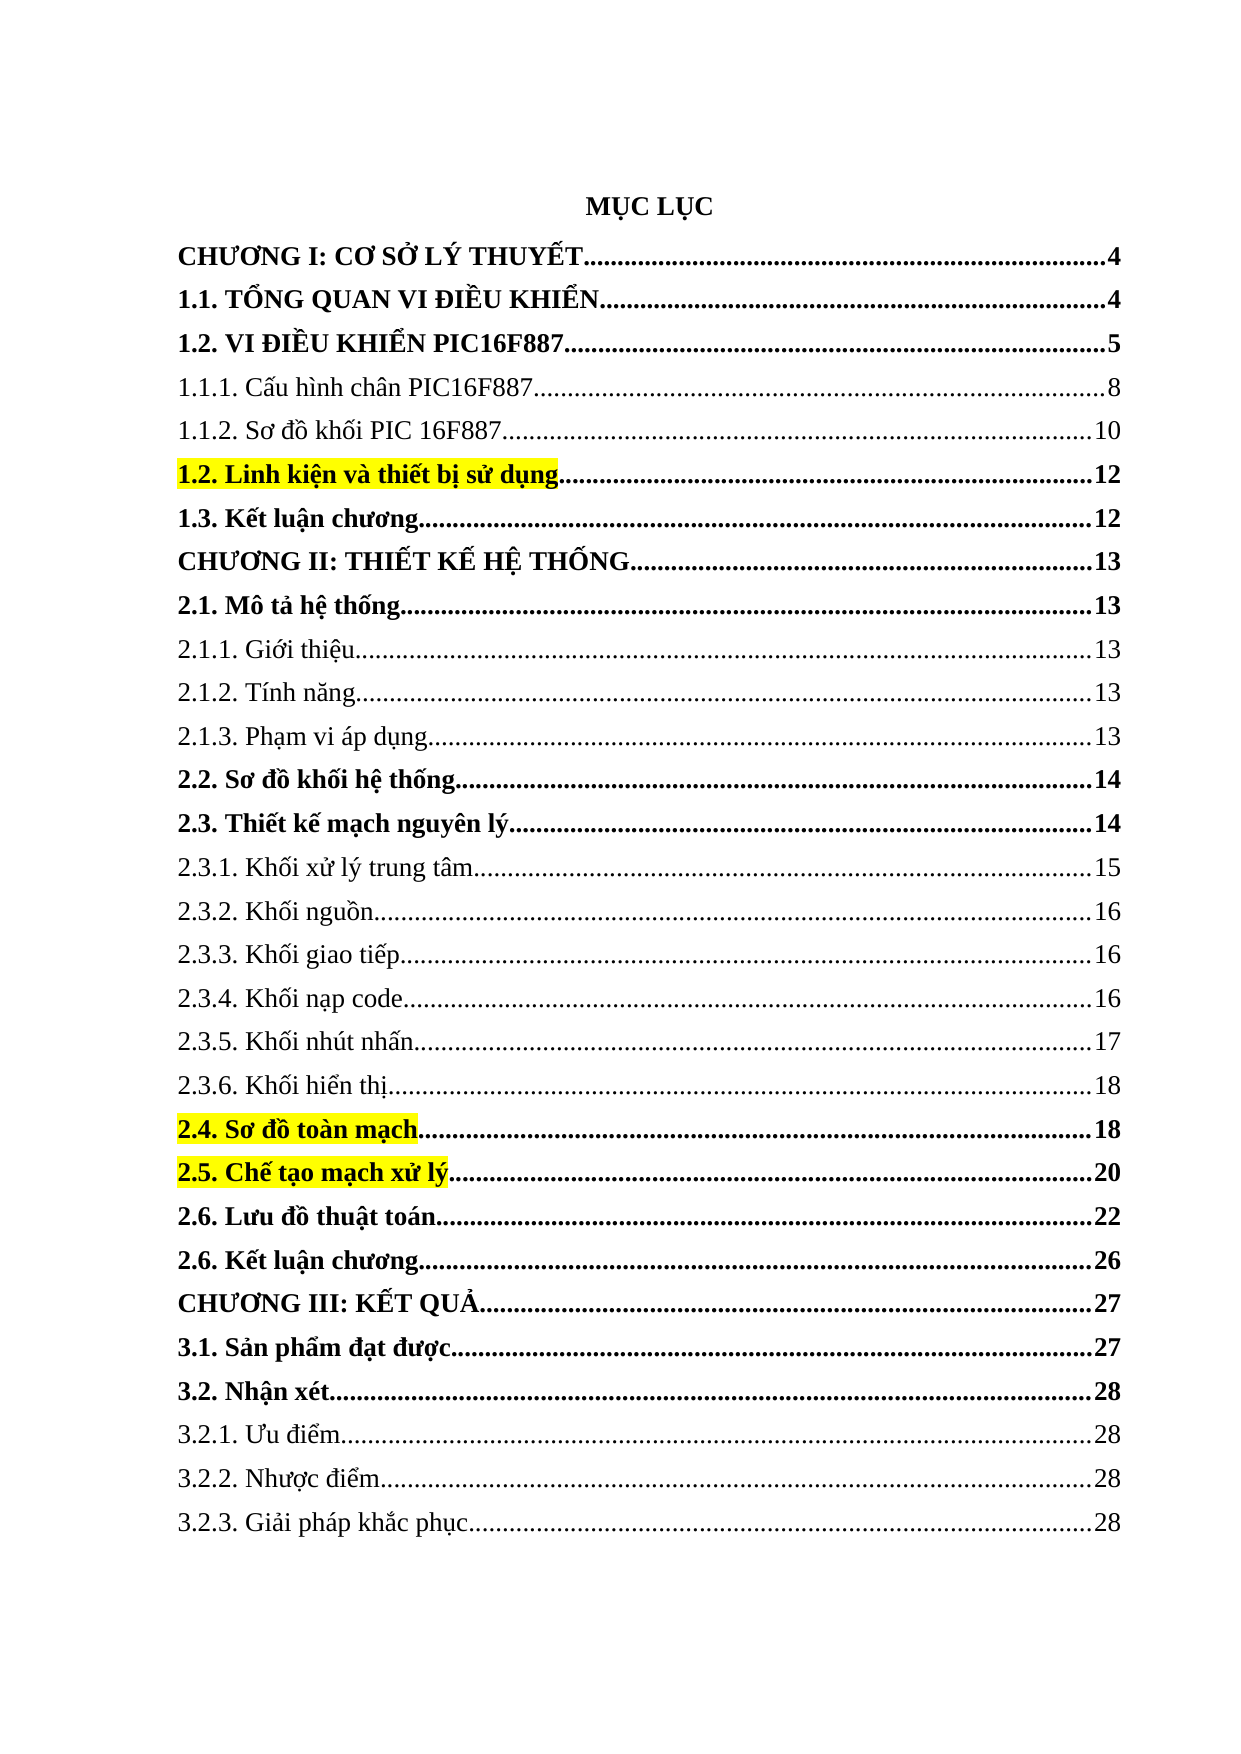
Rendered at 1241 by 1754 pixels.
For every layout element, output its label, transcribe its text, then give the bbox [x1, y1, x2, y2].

text 2.1. Mô tả hệ thống 13 [177, 589, 1122, 620]
text 2.3.3. Khối giao tiếp 16 [177, 938, 1122, 969]
text 2.1.3. Phạm vi áp dụng 13 [177, 720, 1122, 751]
text 2.2. Sơ đồ khối hệ thống 14 [177, 764, 1122, 795]
text 2.3.2. Khối nguồn 16 [177, 894, 1122, 926]
text 1.1.2. Sơ đồ khối PIC 16F887 10 [177, 414, 1122, 446]
text 2.5. Chế tạo mạch xử lý 20 [448, 1156, 1122, 1188]
text 1.2. Linh kiện và thiết bị sử dụng 12 [558, 458, 1122, 489]
text 1.1. TỔNG QUAN VI ĐIỀU KHIỂN 4 [177, 283, 1122, 315]
text 2.3.5. Khối nhút nhấn 17 [177, 1026, 1122, 1057]
text CHƯƠNG I: CƠ SỞ LÝ THUYẾT 4 [177, 240, 1122, 271]
text 2.1.1. Giới thiệu 13 [177, 633, 1122, 664]
text 3.2. Nhận xét 28 [177, 1375, 1122, 1406]
text 1.1.1. Cấu hình chân PIC16F887 8 [177, 371, 1122, 402]
text 1.2. VI ĐIỀU KHIỂN PIC16F887 5 [177, 327, 1122, 358]
text 2.3.1. Khối xử lý trung tâm 15 [177, 851, 1122, 882]
text MỤC LỤC [177, 190, 1122, 221]
text 3.2.1. Ưu điểm 28 [177, 1418, 1122, 1449]
text 2.1.2. Tính năng 13 [177, 676, 1122, 707]
text 1.3. Kết luận chương 12 [177, 502, 1122, 533]
text 2.6. Lưu đồ thuật toán 22 [177, 1200, 1122, 1231]
text CHƯƠNG III: KẾT QUẢ 27 [177, 1287, 1122, 1318]
text 2.3. Thiết kế mạch nguyên lý 14 [177, 807, 1122, 838]
text 2.3.4. Khối nạp code 16 [177, 982, 1122, 1013]
text 3.1. Sản phẩm đạt được 27 [177, 1331, 1122, 1362]
text 3.2.3. Giải pháp khắc phục 28 [177, 1506, 1122, 1537]
text 2.6. Kết luận chương 26 [177, 1244, 1122, 1275]
text 2.4. Sơ đồ toàn mạch 18 [418, 1113, 1122, 1144]
text CHƯƠNG II: THIẾT KẾ HỆ THỐNG 13 [177, 545, 1122, 577]
text 2.3.6. Khối hiển thị 18 [177, 1069, 1122, 1100]
text 3.2.2. Nhược điểm 28 [177, 1462, 1122, 1493]
